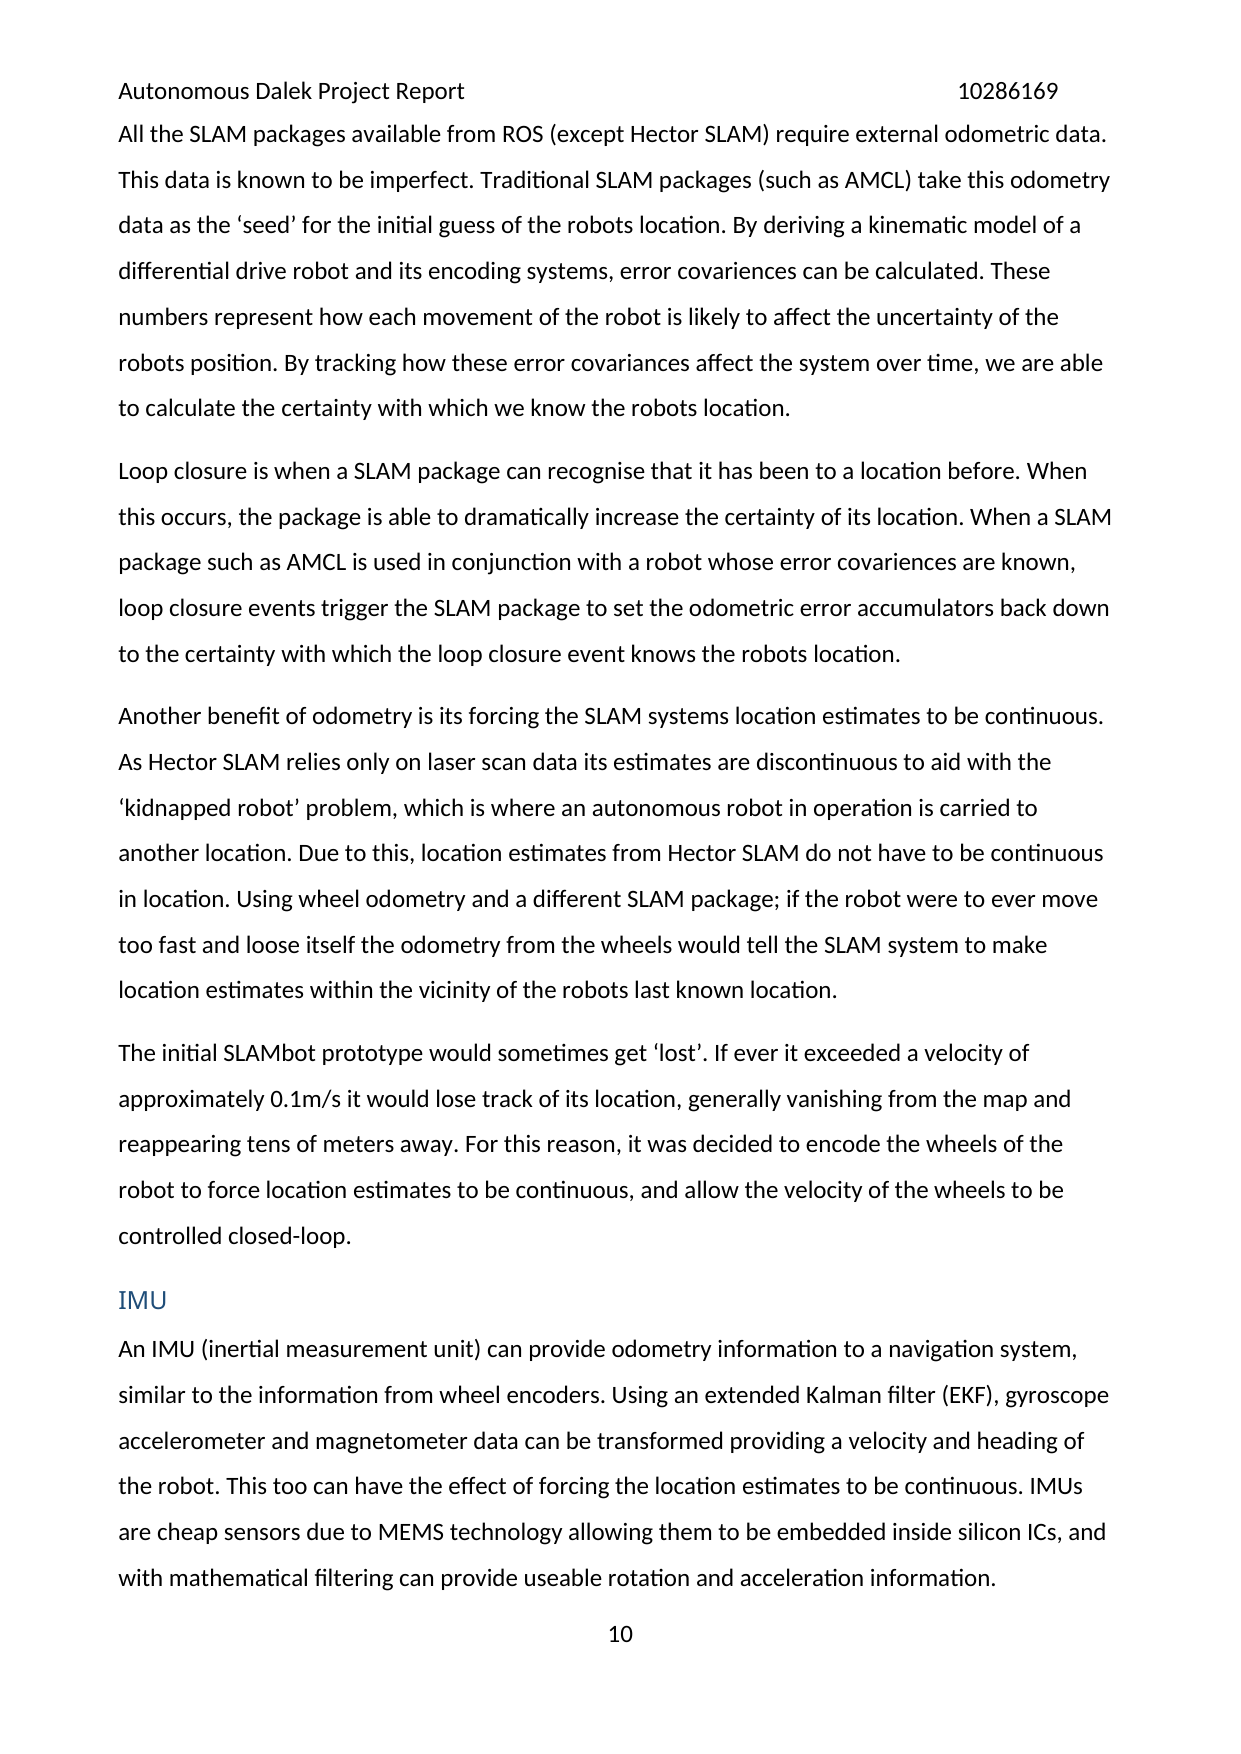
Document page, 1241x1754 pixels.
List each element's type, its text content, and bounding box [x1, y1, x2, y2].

text All the SLAM packages available from ROS (except Hector SLAM) require external odometric data. This data is known to be imperfect. Traditional SLAM packages (such as AMCL) take this odometry data as the ‘seed’ for the initial guess of the robots location. By deriving a kinematic model of a differential drive robot and its encoding systems, error covariences can be calculated. These numbers represent how each movement of the robot is likely to affect the uncertainty of the robots position. By tracking how these error covariances affect the system over time, we are able to calculate the certainty with which we know the robots location. [118, 118, 1122, 423]
text An IMU (inertial measurement unit) can provide odometry information to a navigation system, similar to the information from wheel encoders. Using an extended Kalman filter (EKF), gyroscope accelerometer and magnetometer data can be transformed providing a velocity and heading of the robot. This too can have the effect of forcing the location estimates to be continuous. IMUs are cheap sensors due to MEMS technology allowing them to be embedded inside silicon ICs, and with mathematical filtering can provide useable rotation and acceleration information. [118, 1333, 1122, 1592]
subtitle IMU [118, 1282, 1122, 1316]
text The initial SLAMbot prototype would sometimes get ‘lost’. If ever it exceeded a velocity of approximately 0.1m/s it would lose track of its location, generally vanishing from the map and reappearing tens of meters away. For this reason, it was decided to encode the wheels of the robot to force location estimates to be continuous, and allow the velocity of the wheels to be controlled closed-loop. [118, 1037, 1122, 1250]
text Another benefit of odometry is its forcing the SLAM systems location estimates to be continuous. As Hector SLAM relies only on laser scan data its estimates are discontinuous to aid with the ‘kidnapped robot’ problem, which is where an autonomous robot in operation is carried to another location. Due to this, location estimates from Hector SLAM do not have to be continuous in location. Using wheel odometry and a different SLAM package; if the robot were to ever move too fast and loose itself the odometry from the wheels would tell the SLAM system to make location estimates within the vicinity of the robots last known location. [118, 700, 1122, 1005]
text Loop closure is when a SLAM package can recognise that it has been to a location before. When this occurs, the package is able to dramatically increase the certainty of its location. When a SLAM package such as AMCL is used in conjunction with a robot whose error covariences are known, loop closure events trigger the SLAM package to set the odometric error accumulators back down to the certainty with which the loop closure event knows the robots location. [118, 455, 1122, 668]
